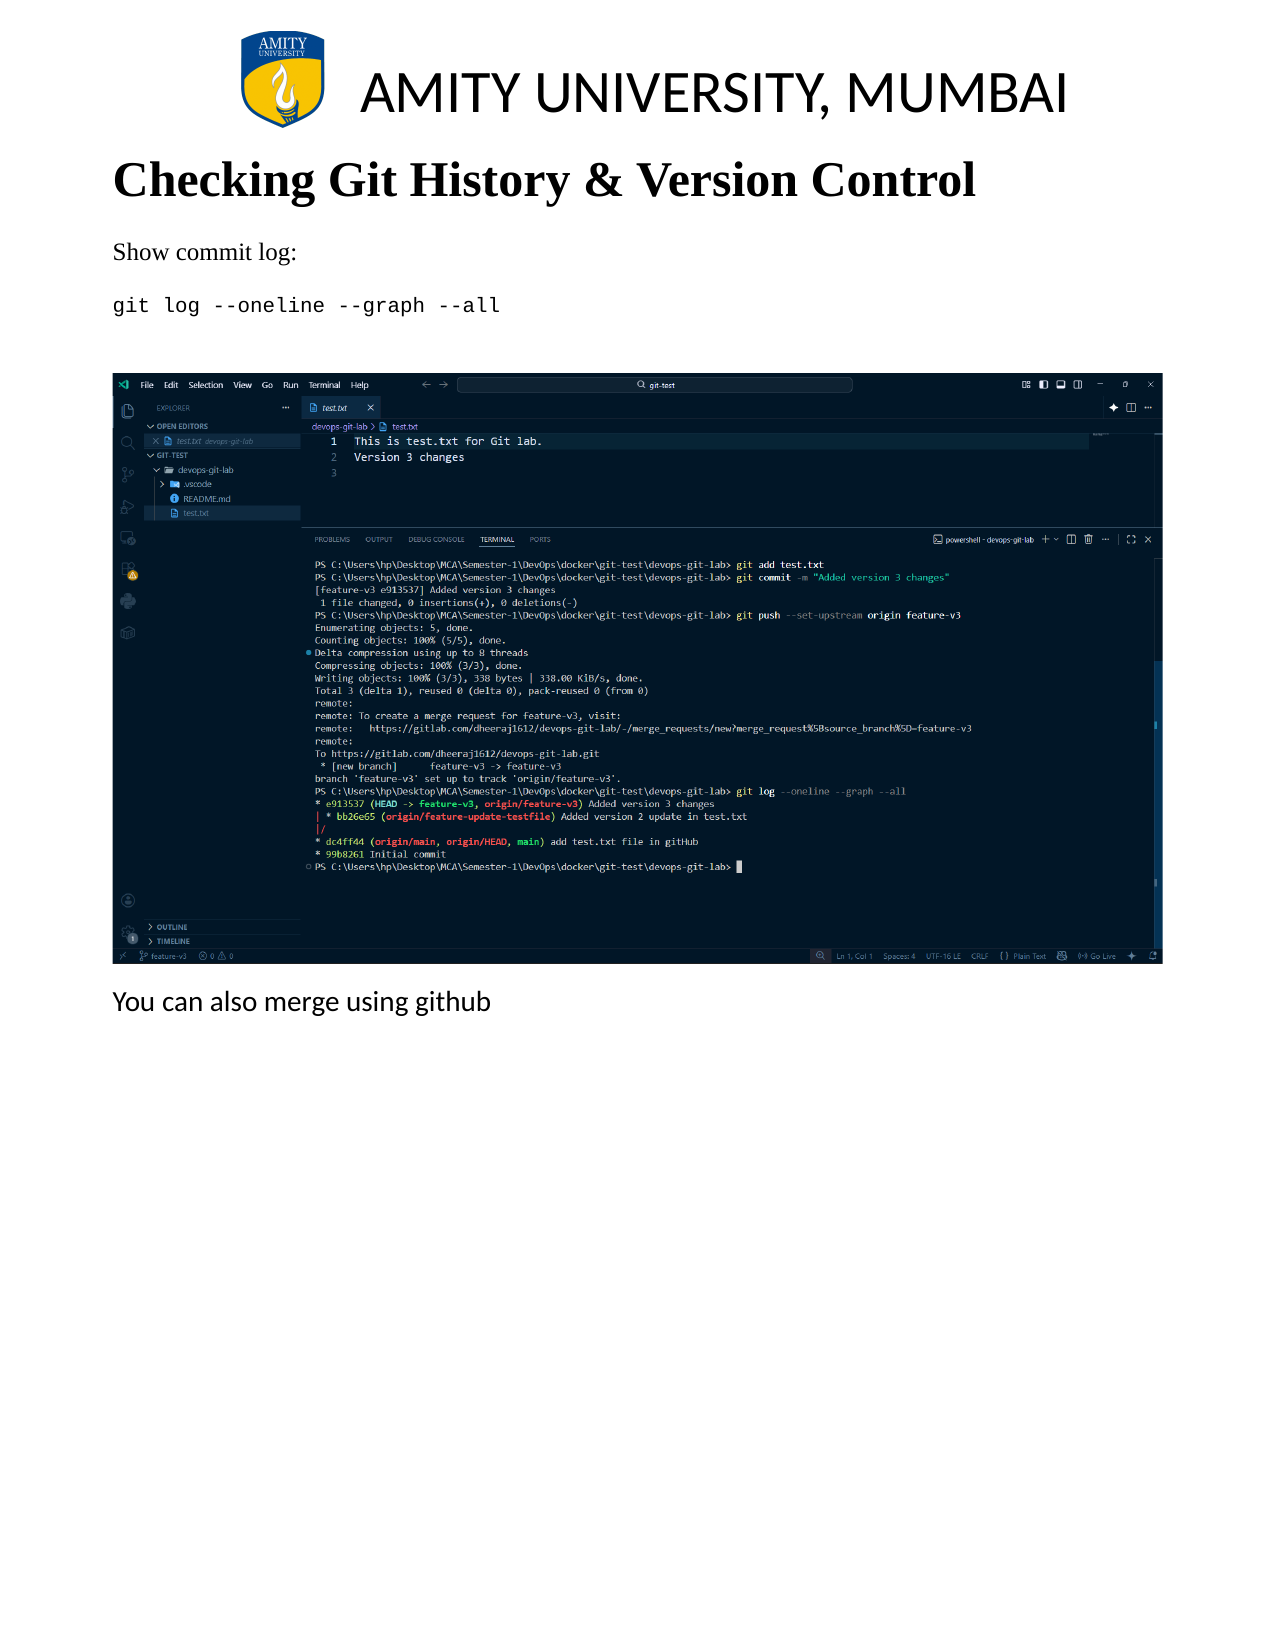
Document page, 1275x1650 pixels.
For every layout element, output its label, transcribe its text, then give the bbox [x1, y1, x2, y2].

text git log --oneline --graph --all [112, 294, 1162, 318]
picture [112, 373, 1163, 964]
text Show commit log: [112, 237, 1162, 265]
subtitle Checking Git History & Version Control [112, 150, 1162, 207]
picture [241, 31, 327, 130]
text You can also merge using github [112, 983, 1162, 1019]
